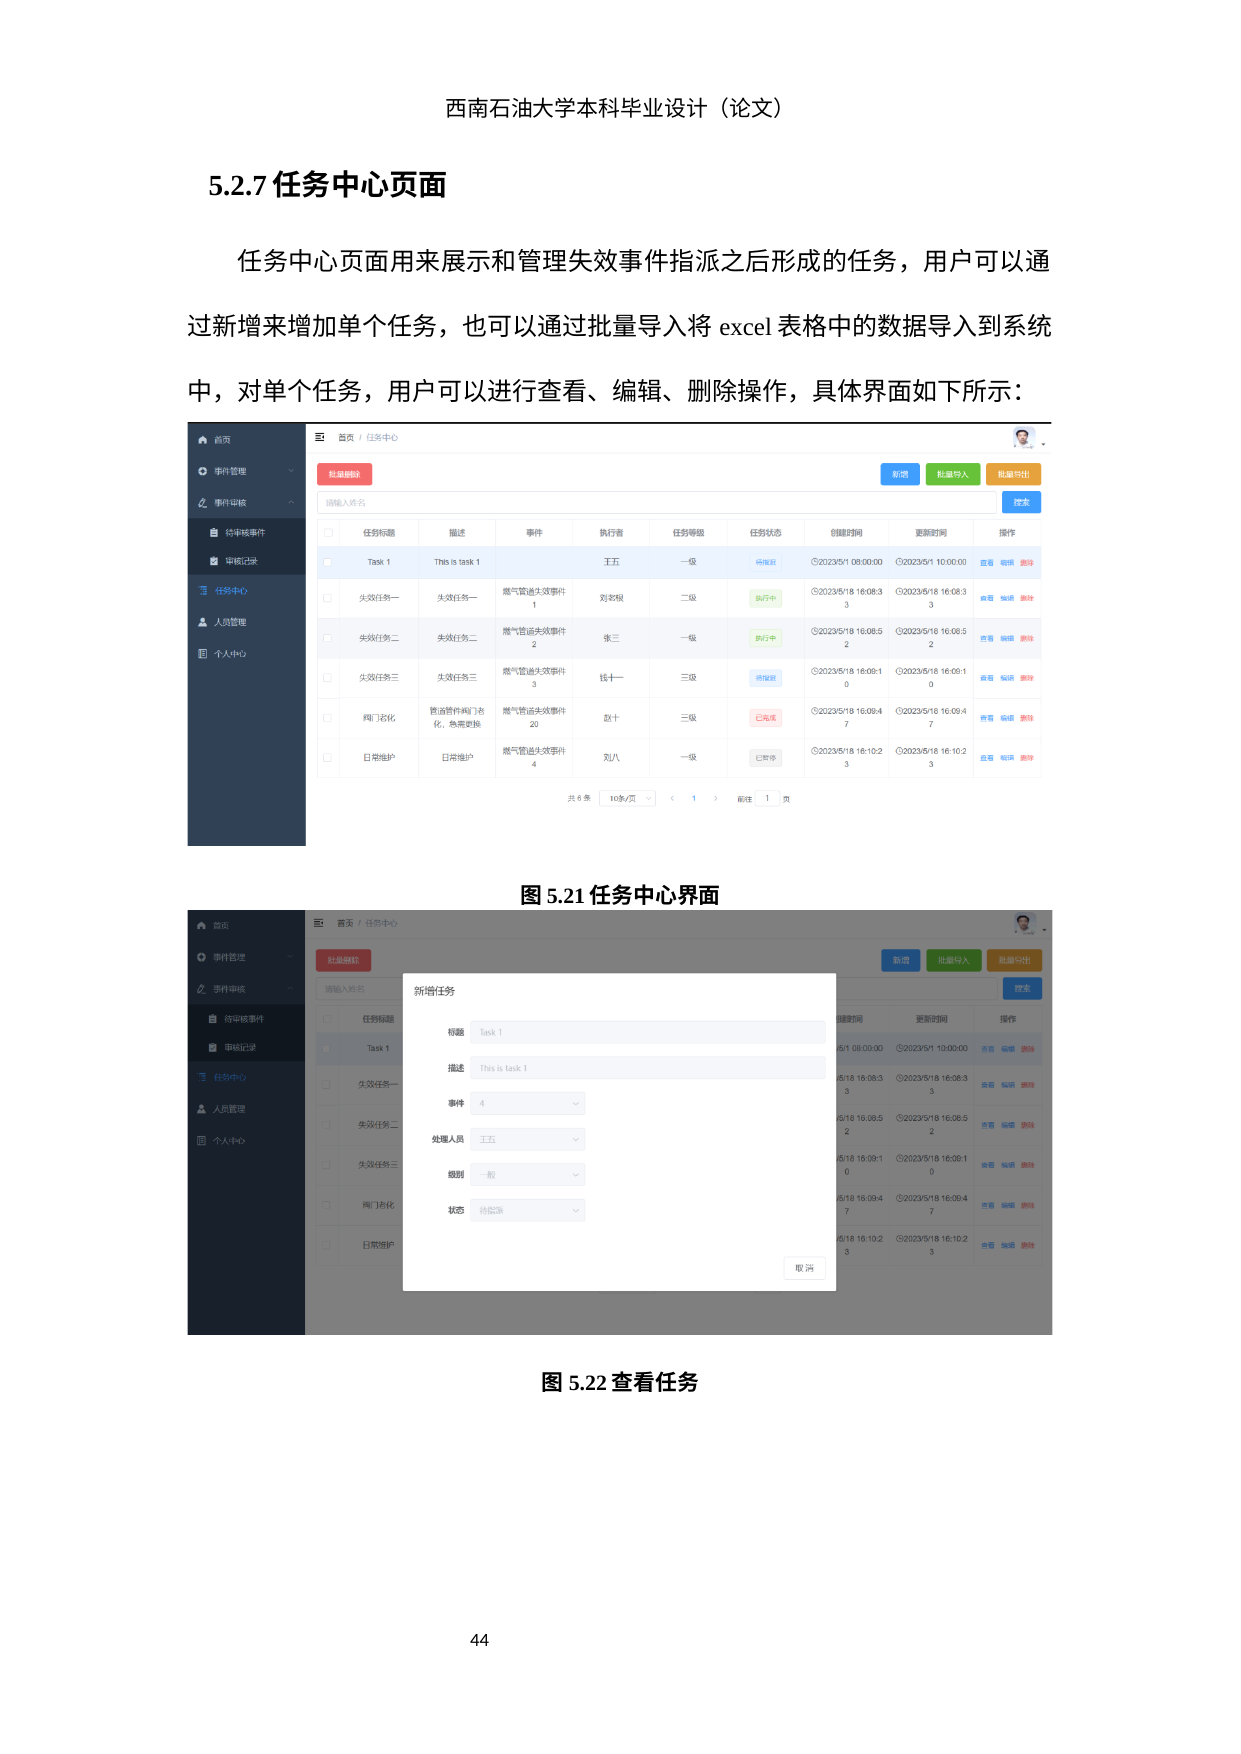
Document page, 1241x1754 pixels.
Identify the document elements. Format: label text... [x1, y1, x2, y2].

text 任务中心页面用来展示和管理失效事件指派之后形成的任务，用户可以通过新增来增加单个任务，也可以通过批量导入将excel表格中的数据导入到系统中，对单个任务，用户可以进行查看、编辑、删除操作，具体界面如下所示： [187, 227, 1053, 422]
text 图 5.22查看任务 [187, 1365, 1053, 1397]
subtitle 5.2.7任务中心页面 [187, 150, 1053, 215]
picture [187, 422, 1052, 846]
picture [187, 910, 1053, 1335]
text 图 5.21任务中心界面 [187, 877, 1053, 910]
